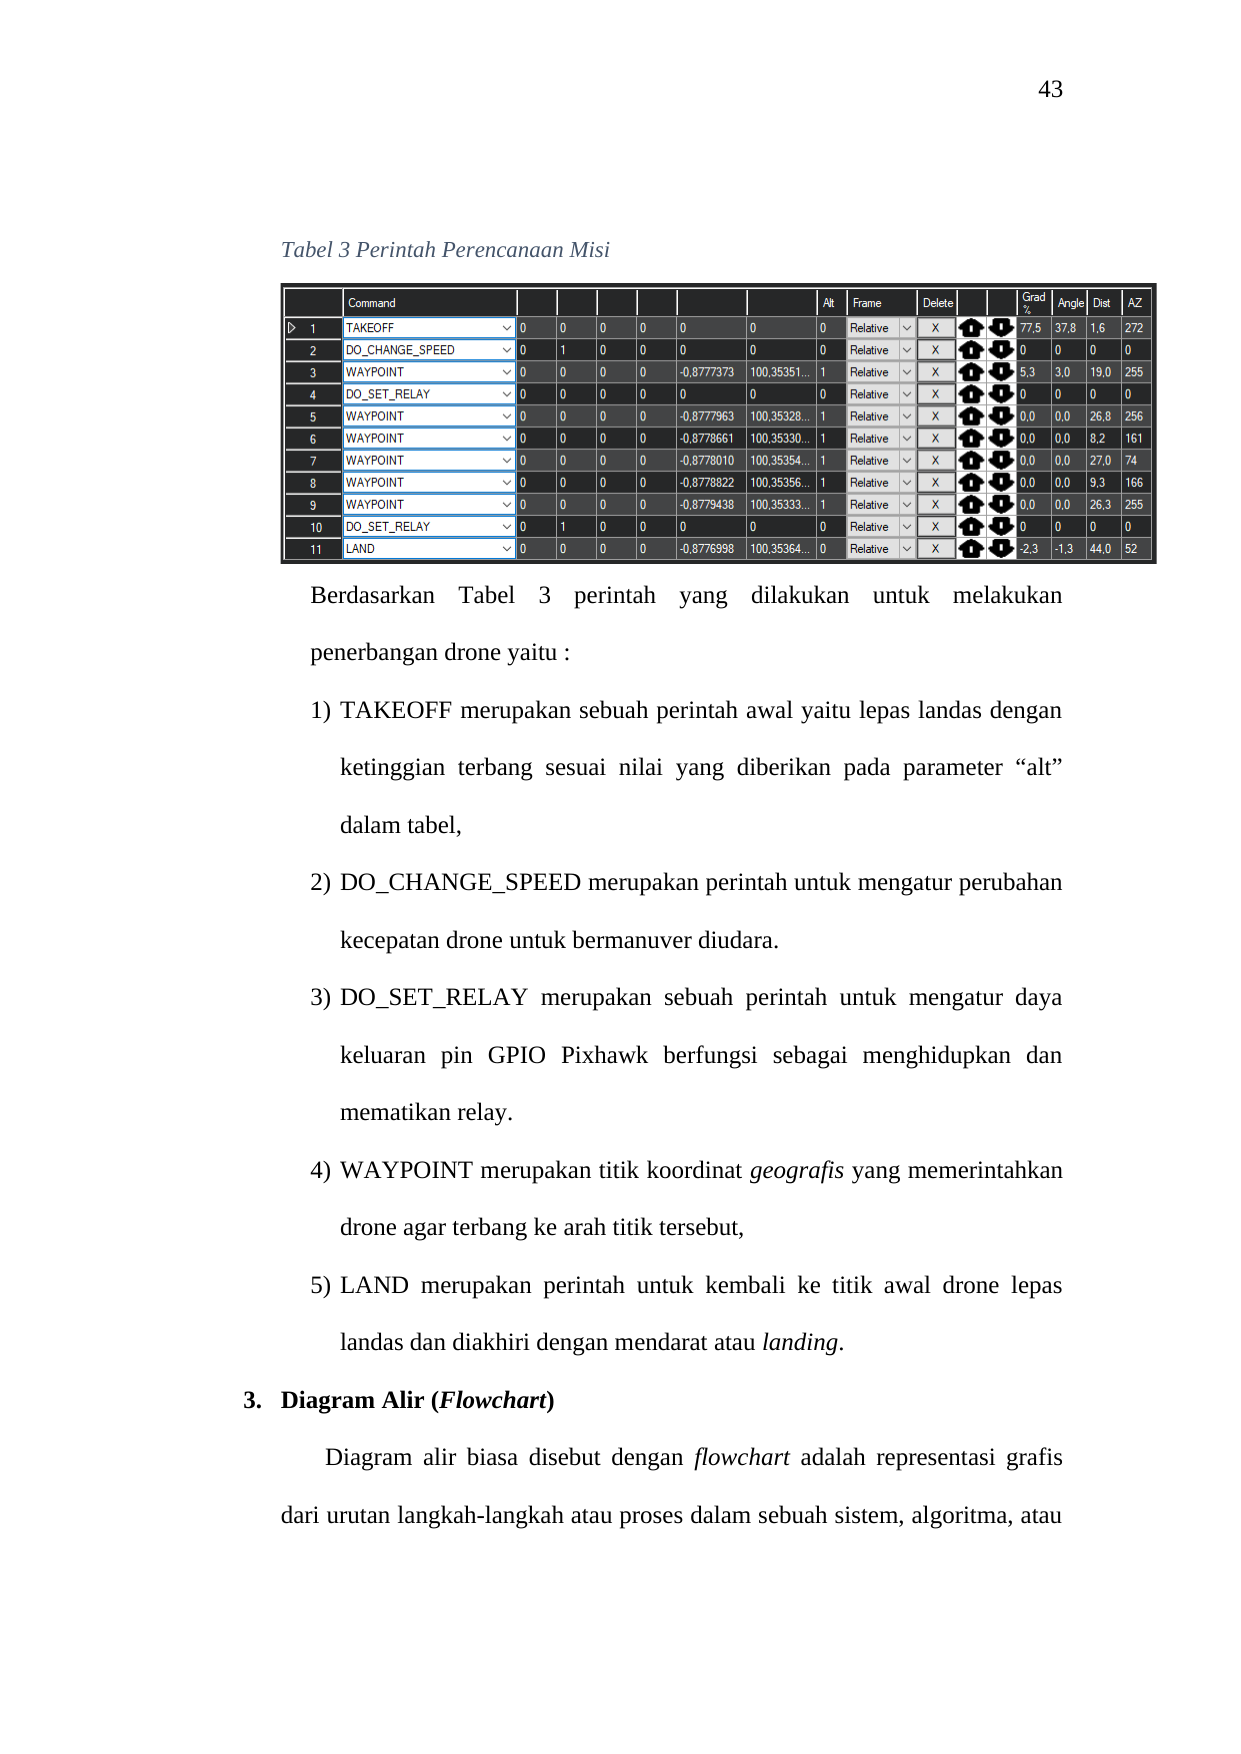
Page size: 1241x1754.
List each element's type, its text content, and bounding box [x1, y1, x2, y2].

list Berdasarkan Tabel 3 perintah yang dilakukan untuk melakukan penerbangan drone yaitu : [310, 580, 1063, 666]
text Tabel Perintah Perencanaan Misi [281, 236, 1063, 263]
picture [280, 283, 1157, 564]
list DO_CHANGE_SPEED merupakan perintah untuk mengatur perubahan kecepatan drone untuk bermanuver diudara. [310, 867, 1063, 953]
list Diagram Alir (Flowchart) [243, 1385, 1063, 1413]
list DO_SET_RELAY merupakan sebuah perintah untuk mengatur daya keluaran pin GPIO Pixhawk berfungsi sebagai menghidupkan dan mematikan relay. [310, 982, 1063, 1126]
list WAYPOINT merupakan titik koordinat geografis yang memerintahkan drone agar terbang ke arah titik tersebut, [310, 1155, 1063, 1241]
list TAKEOFF merupakan sebuah perintah awal yaitu lepas landas dengan ketinggian terbang sesuai nilai yang diberikan pada parameter “alt” dalam tabel, [310, 695, 1063, 838]
list LAND merupakan perintah untuk kembali ke titik awal drone lepas landas dan diakhiri dengan mendarat atau landing. [310, 1270, 1063, 1356]
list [281, 1442, 1063, 1528]
